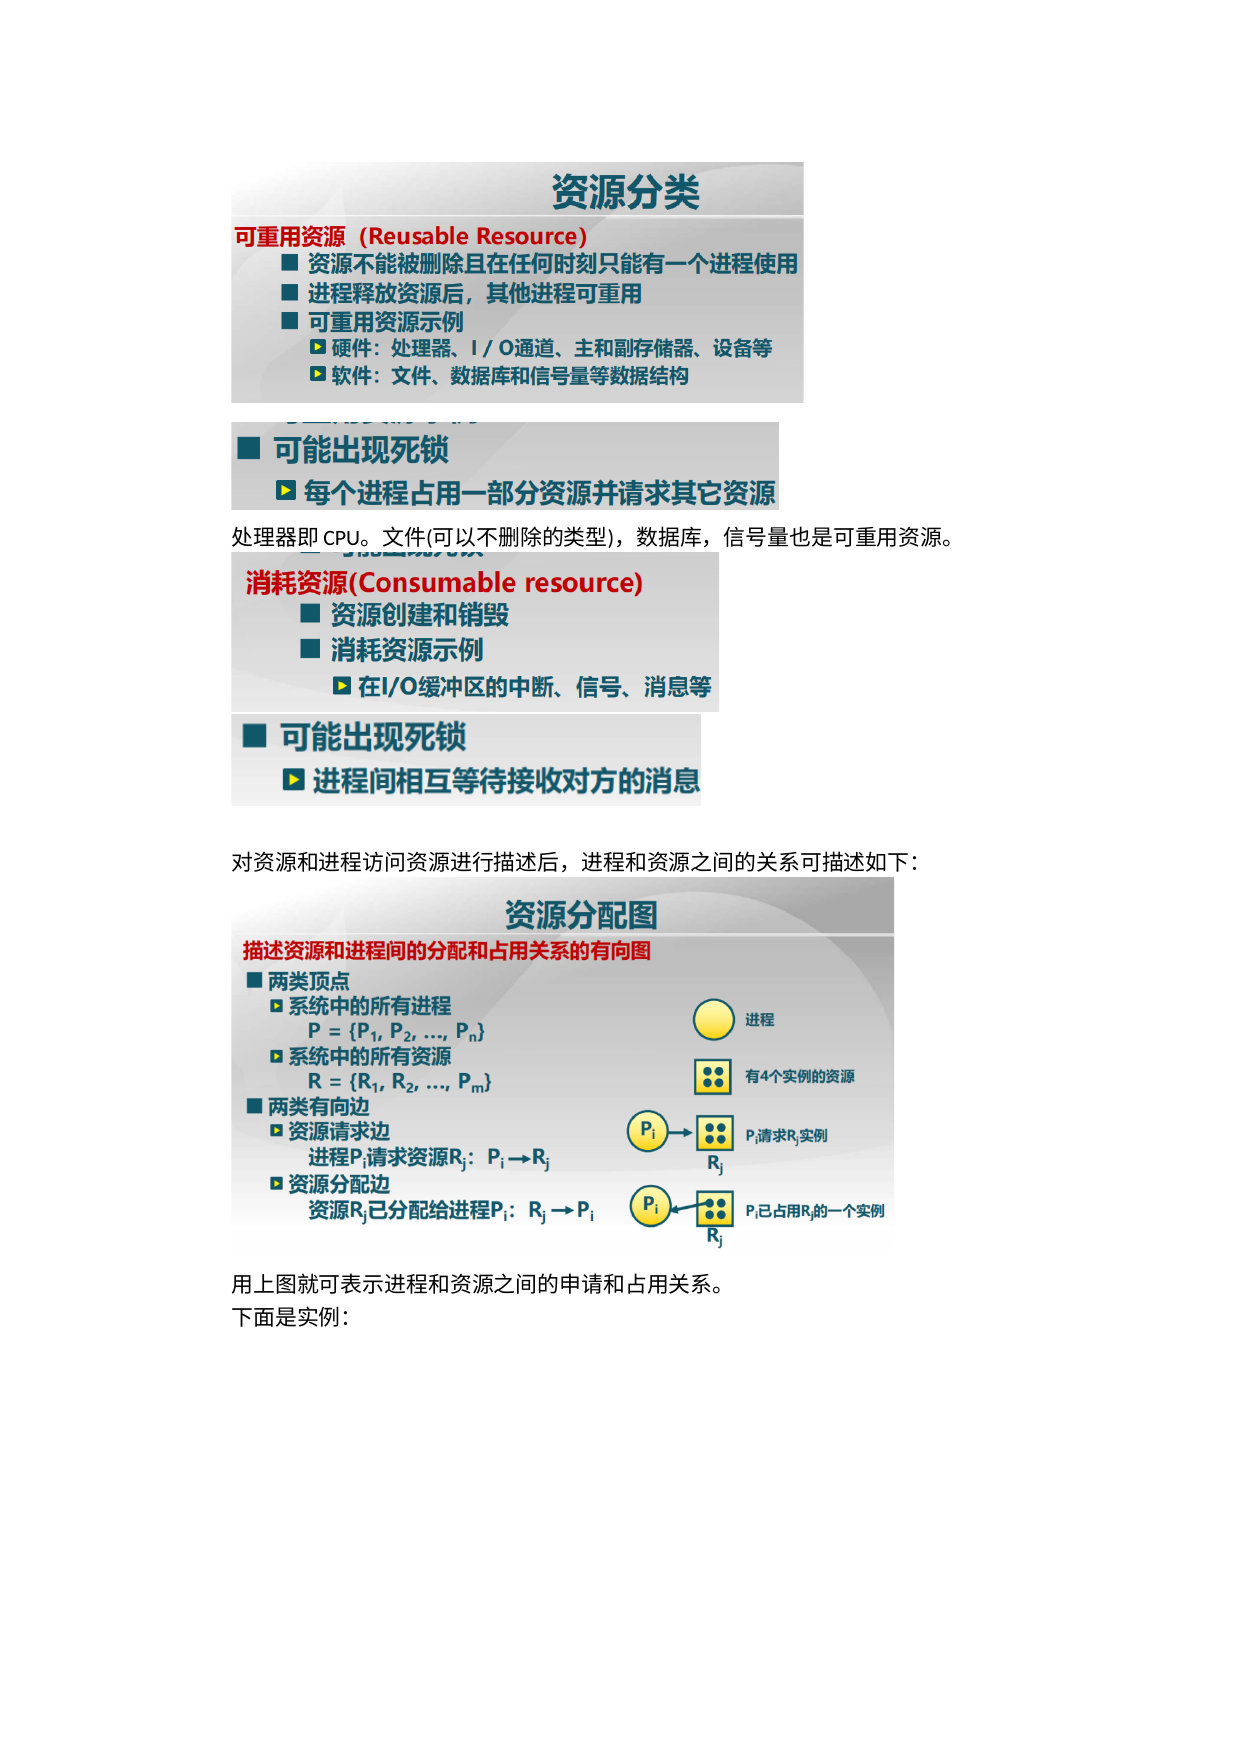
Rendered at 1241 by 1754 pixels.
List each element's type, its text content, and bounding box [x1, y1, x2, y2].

picture [231, 714, 702, 806]
text 对资源和进程访问资源进行描述后，进程和资源之间的关系可描述如下： [187, 844, 1053, 877]
text 用上图就可表示进程和资源之间的申请和占用关系。 [187, 1267, 1053, 1299]
picture [231, 552, 720, 712]
text 处理器即CPU。文件(可以不删除的类型)，数据库，信号量也是可重用资源。 [187, 519, 1053, 552]
picture [231, 877, 895, 1251]
picture [231, 422, 779, 510]
text 下面是实例： [187, 1299, 1053, 1332]
picture [231, 162, 804, 403]
